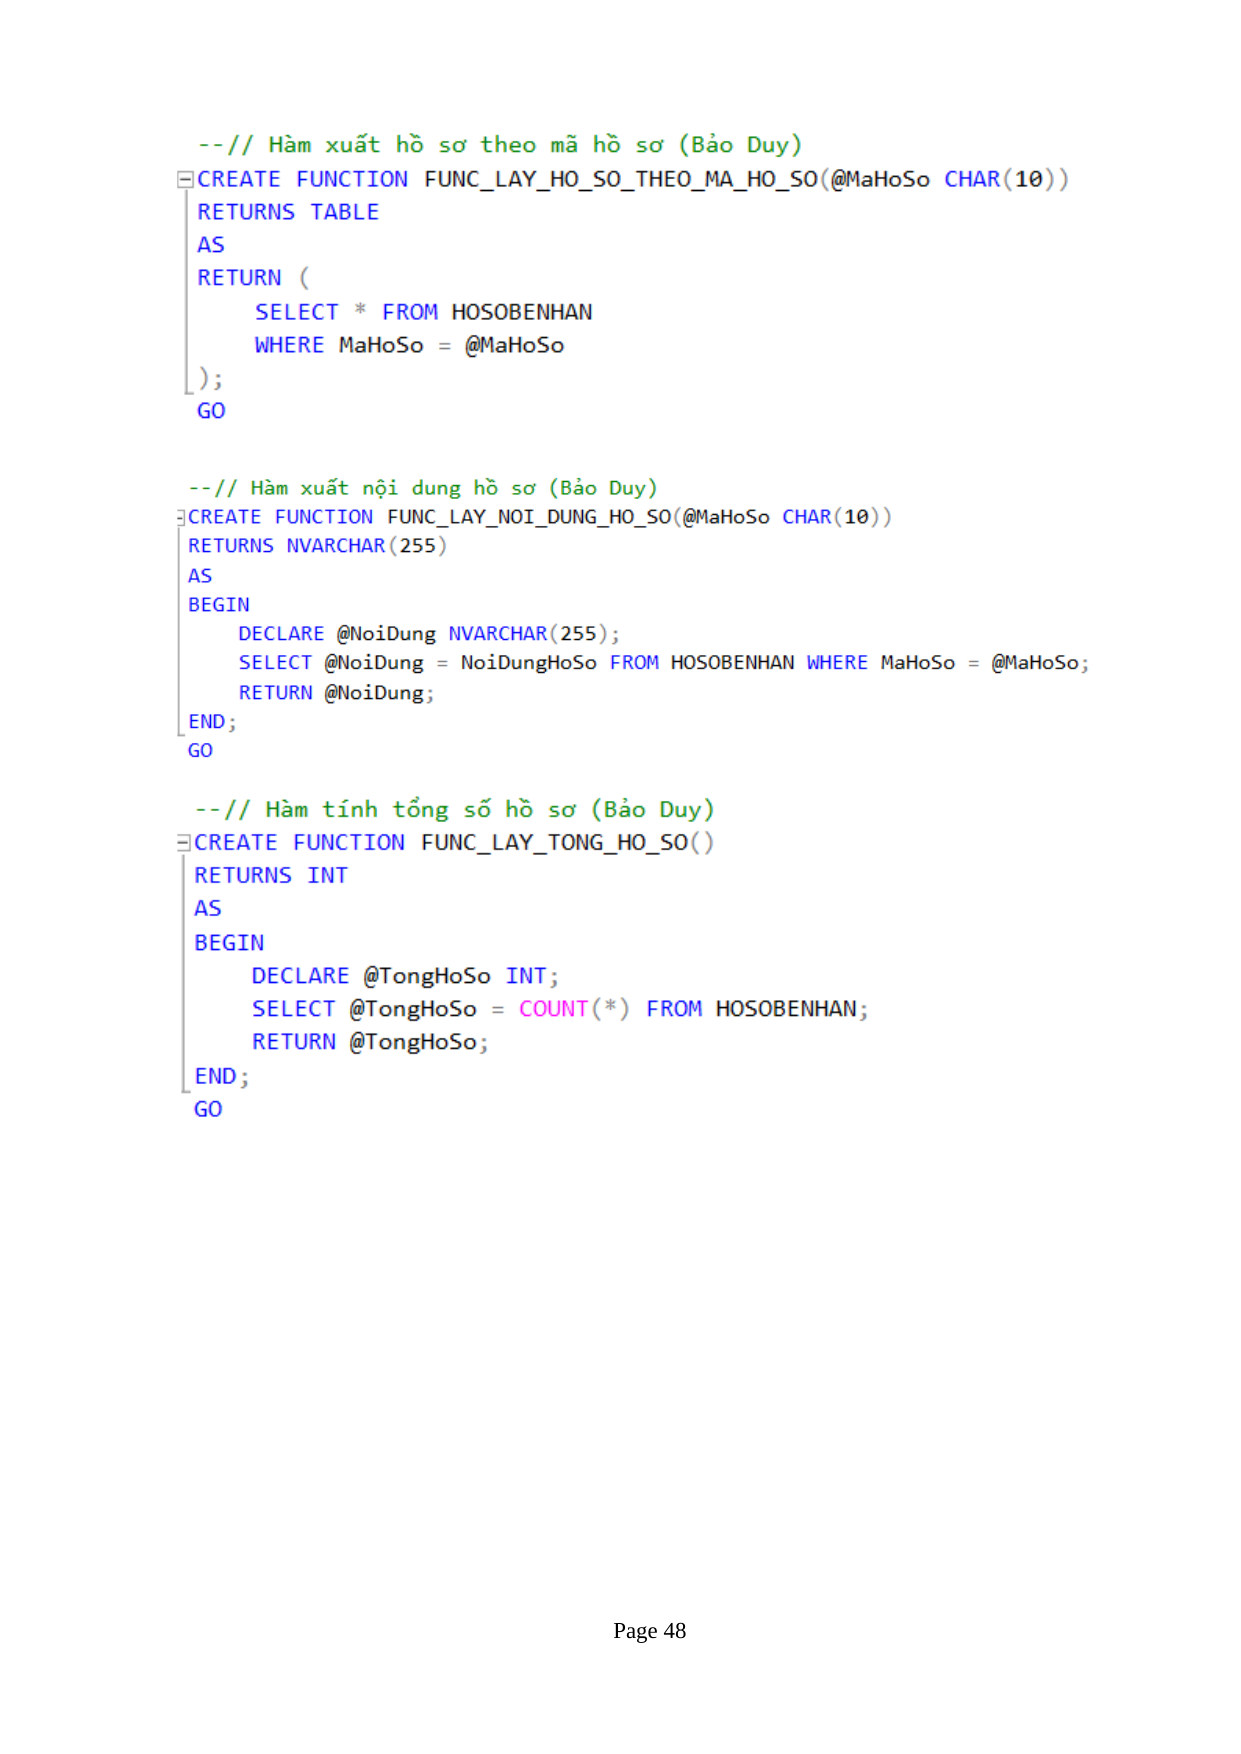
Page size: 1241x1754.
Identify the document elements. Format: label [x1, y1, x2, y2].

picture [177, 118, 1090, 456]
picture [177, 459, 1123, 775]
picture [177, 778, 893, 1142]
